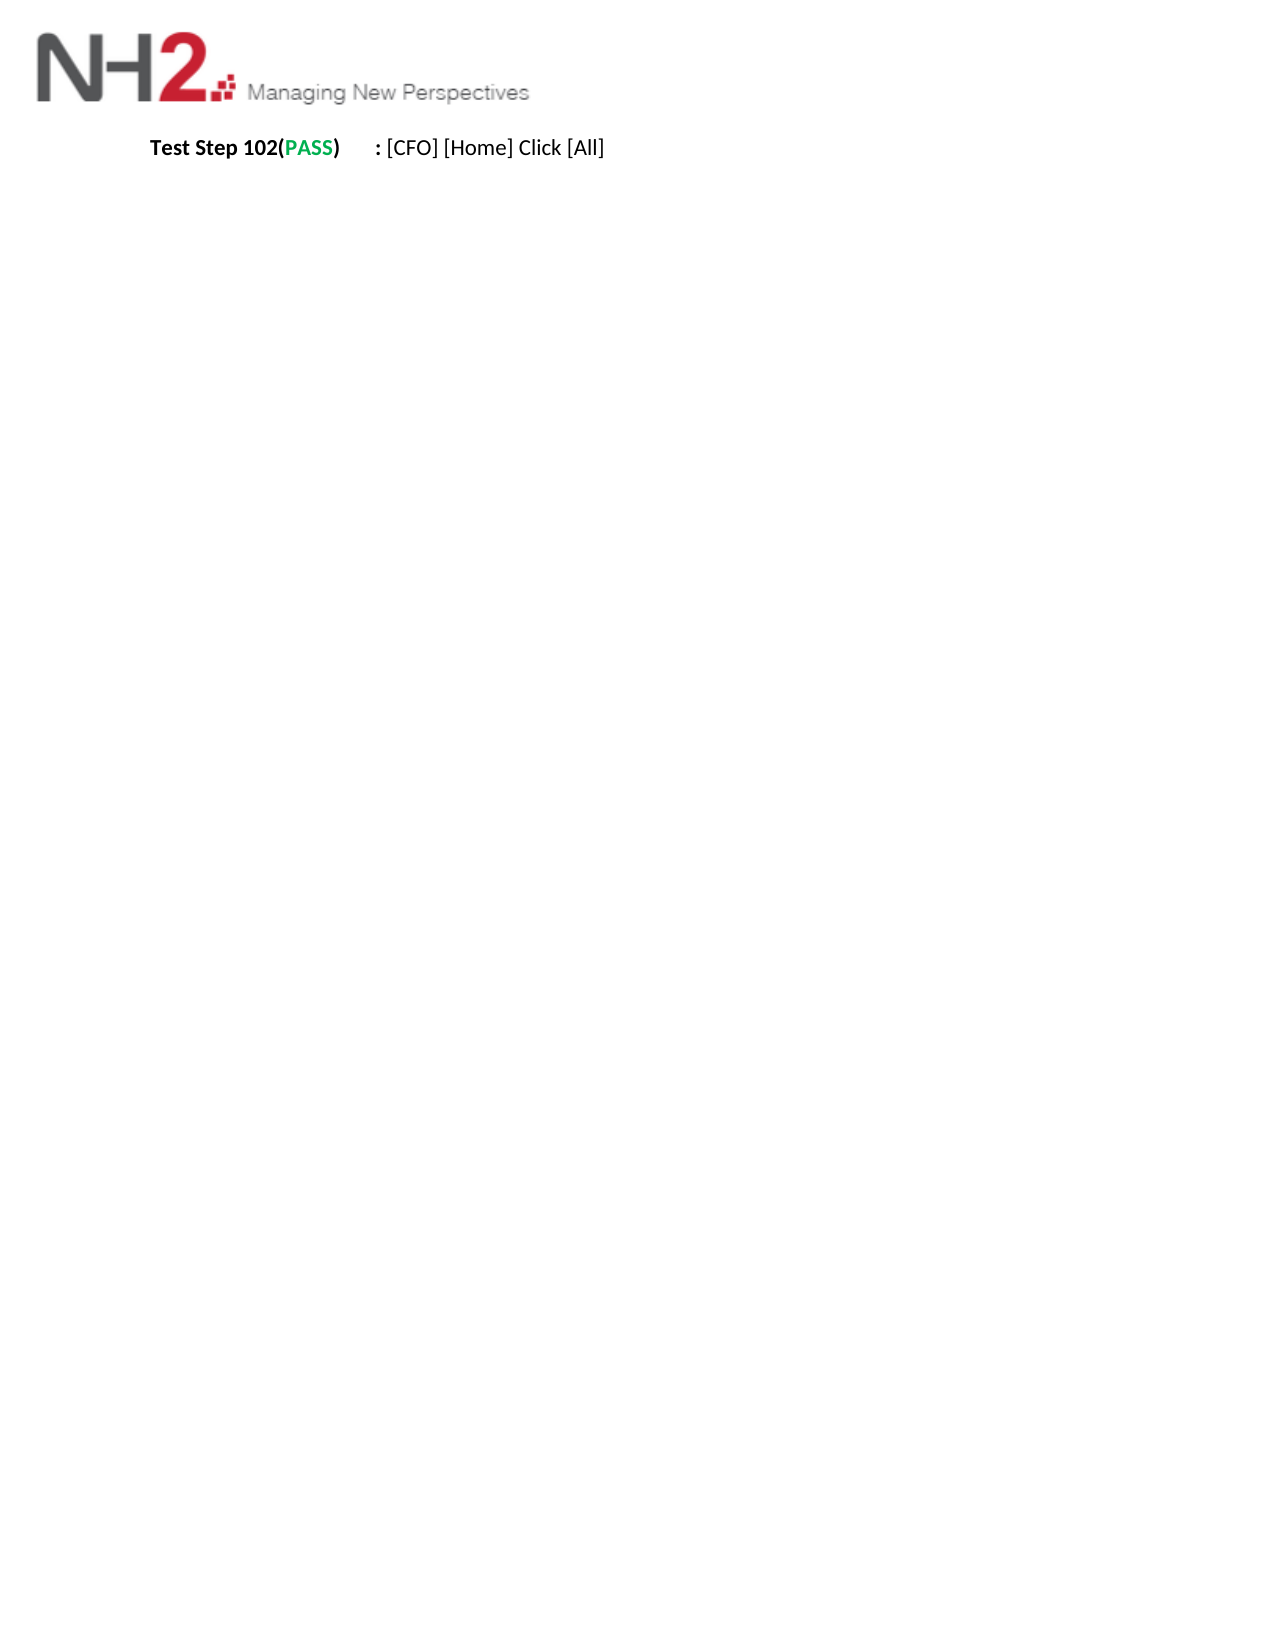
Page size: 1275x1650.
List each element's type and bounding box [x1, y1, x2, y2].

picture [26, 23, 540, 111]
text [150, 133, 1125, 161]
